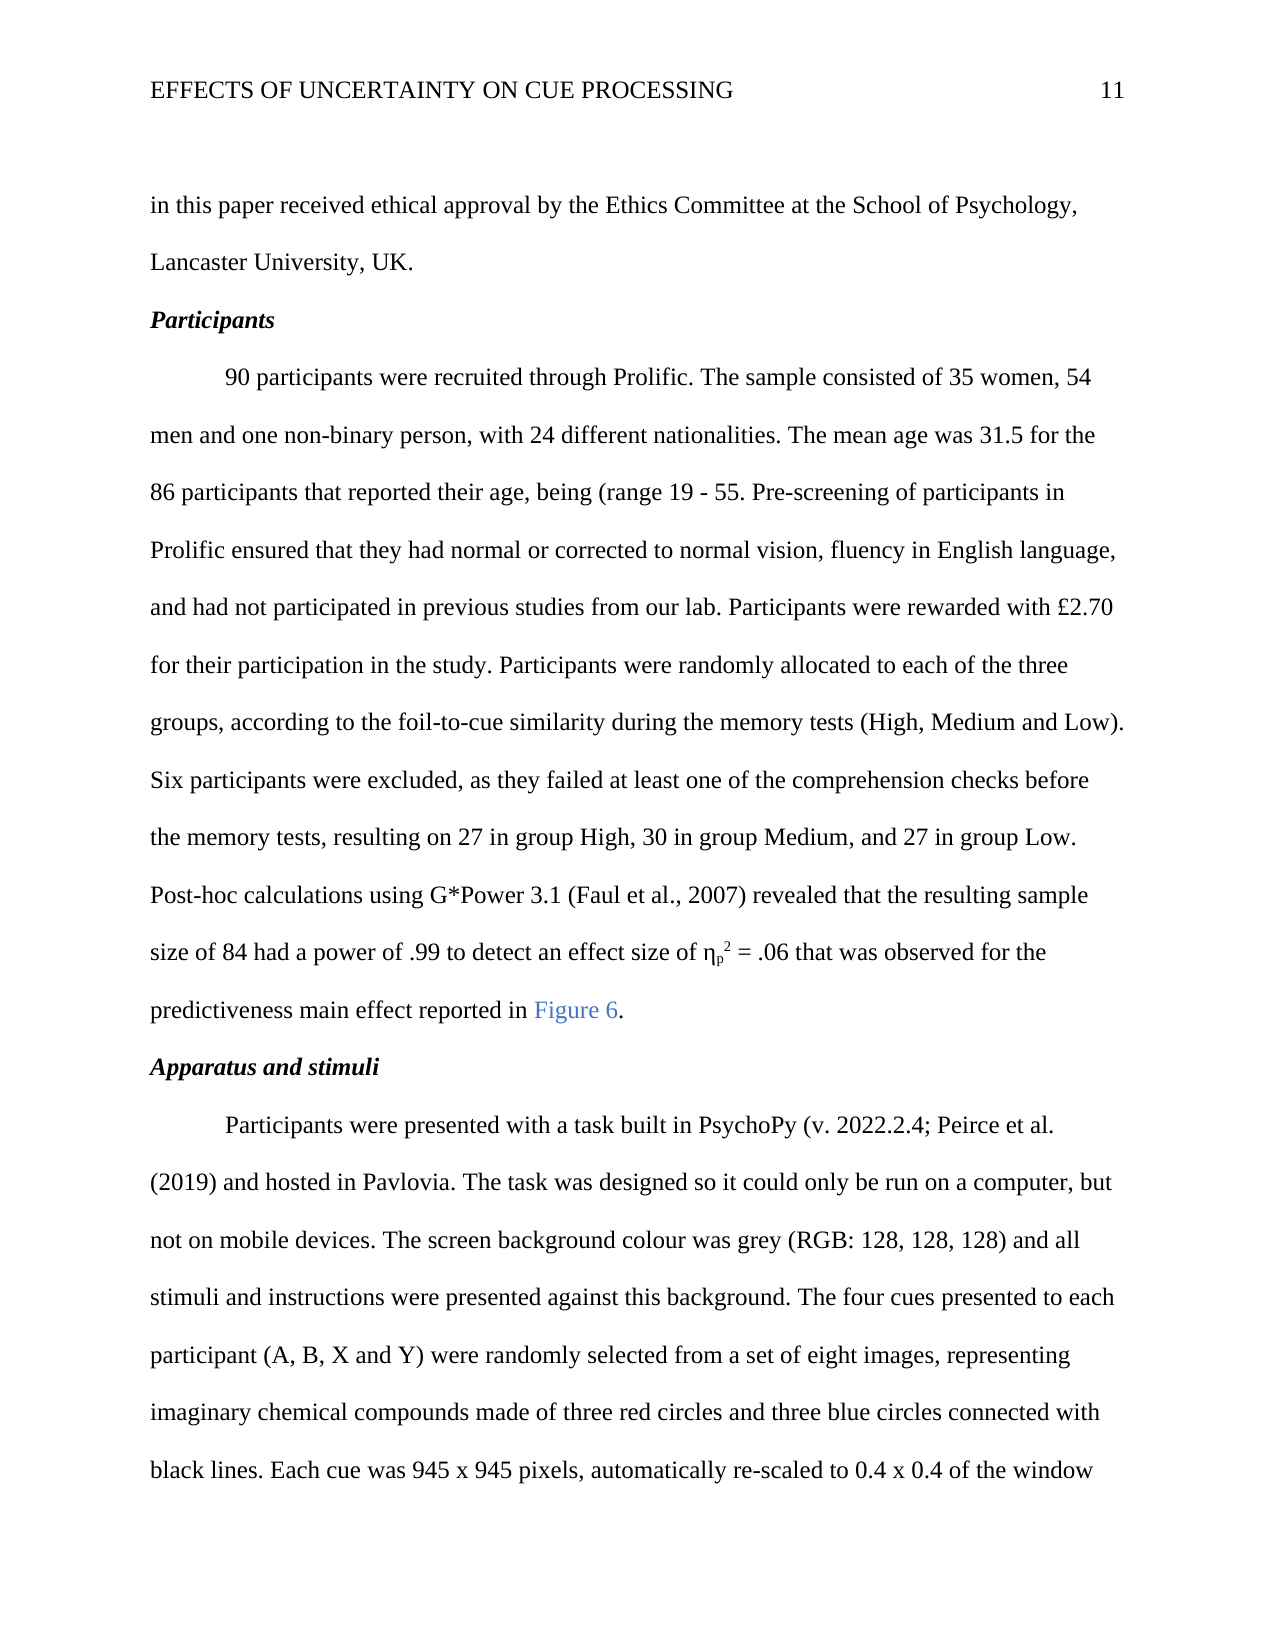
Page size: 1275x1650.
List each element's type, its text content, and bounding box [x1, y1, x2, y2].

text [150, 190, 1125, 276]
subtitle Apparatus and stimuli [150, 1052, 1125, 1081]
text 90 participants were recruited through Prolific. The sample consisted of 35 women, 54 men and one non-binary person, with 24 different nationalities. The mean age was 31.5 for the 86 participants that reported their age, being (range 19 - 55. Pre-screening of participants in Prolific ensured that they had normal or corrected to normal vision, fluency in English language, and had not participated in previous studies from our lab. Participants were rewarded with £2.70 for their participation in the study. Participants were randomly allocated to each of the three groups, according to the foil-to-cue similarity during the memory tests (High, Medium and Low). Six participants were excluded, as they failed at least one of the comprehension checks before the memory tests, resulting on 27 in group High, 30 in group Medium, and 27 in group Low. Post-hoc calculations using G*Power 3.1 (Faul et al., 2007) revealed that the resulting sample size of 84 had a power of .99 to detect an effect size of ηp2 = .06 that was observed for the predictiveness main effect reported in Figure 6. [150, 362, 1125, 1024]
subtitle Participants [150, 305, 1125, 334]
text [150, 1110, 1125, 1484]
